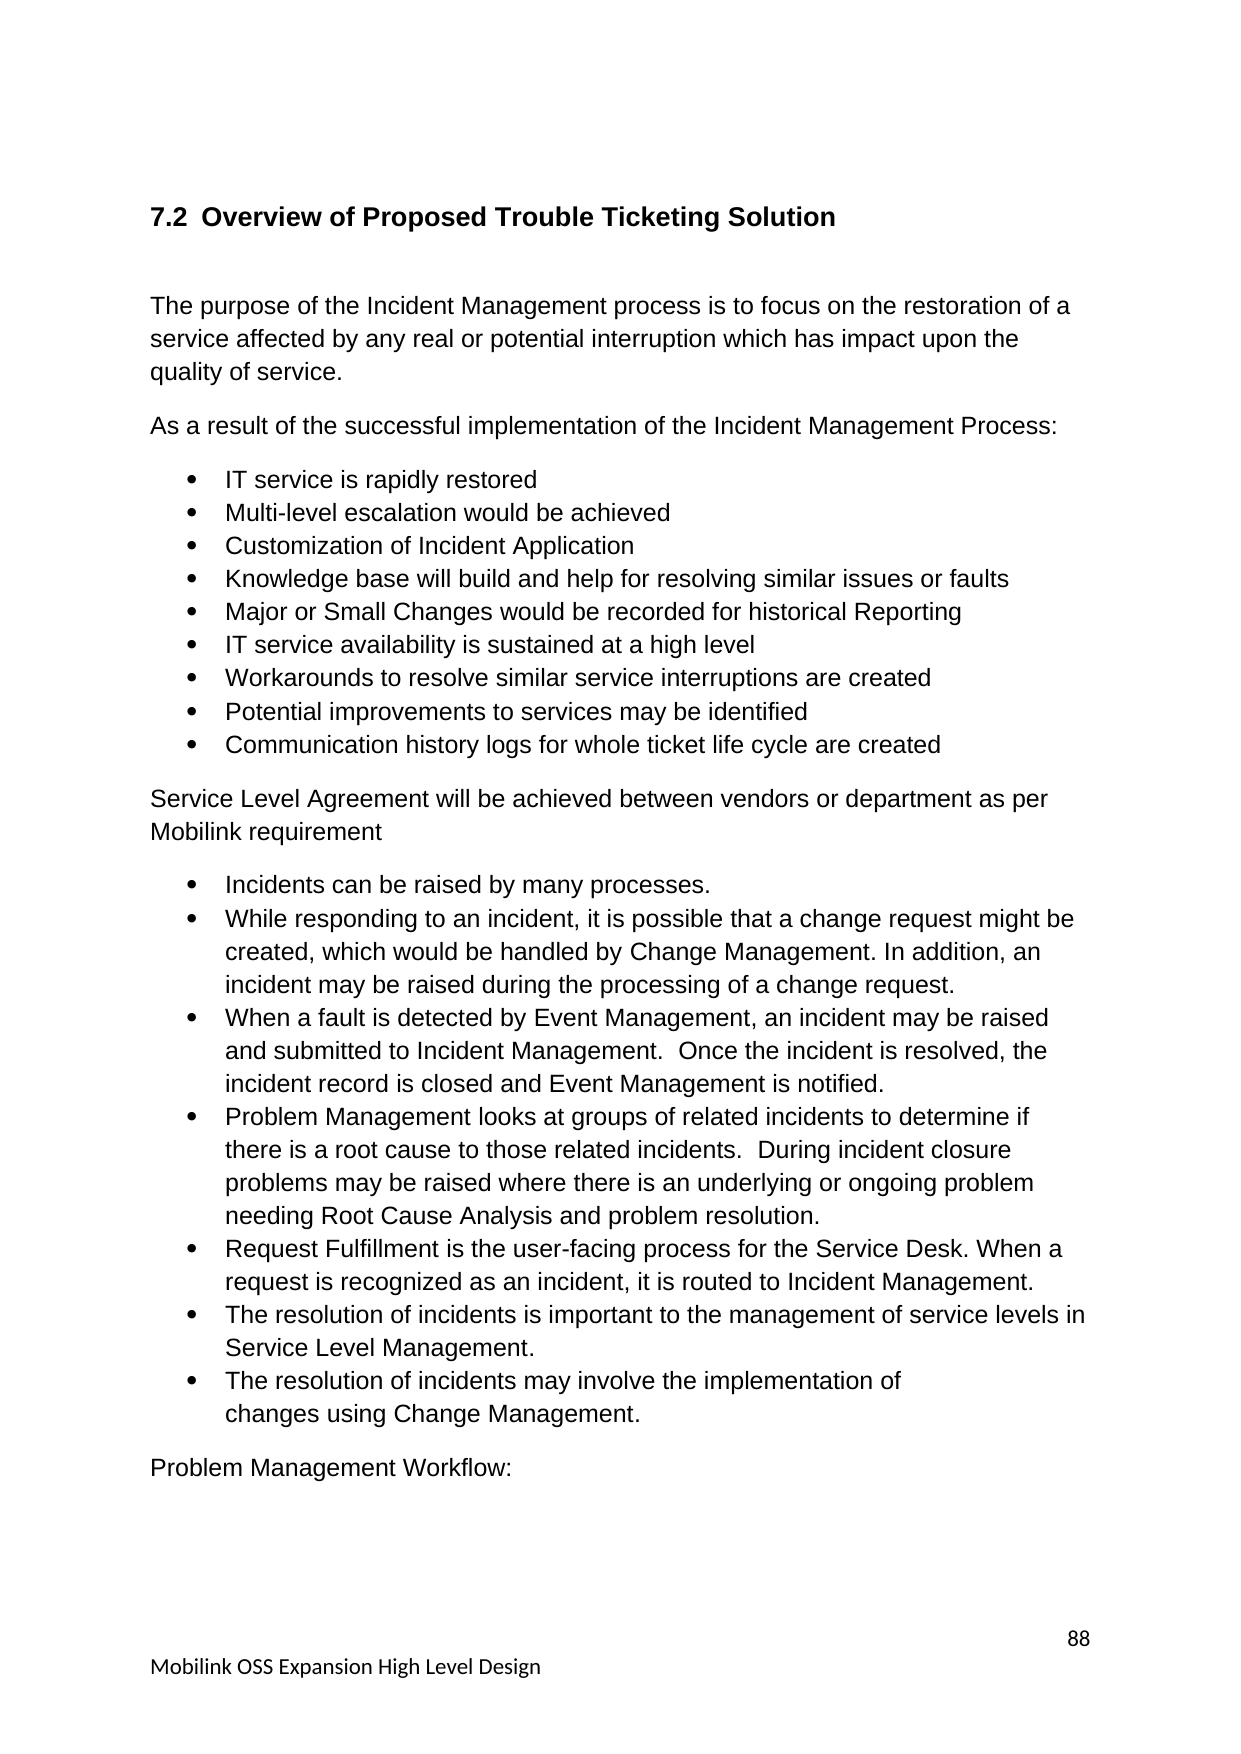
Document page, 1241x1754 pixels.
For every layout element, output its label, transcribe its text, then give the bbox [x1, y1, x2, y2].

list IT service is rapidly restored [187, 464, 1090, 493]
list Multi-level escalation would be achieved [187, 498, 1090, 527]
text As a result of the successful implementation of the Incident Management Process: [150, 411, 1090, 439]
list Communication history logs for whole ticket life cycle are created [187, 729, 1090, 758]
list Knowledge base will build and help for resolving similar issues or faults [187, 564, 1090, 593]
text Problem Management Workflow: [150, 1453, 1090, 1482]
list The resolution of incidents may involve the implementation of changes using Change Management. [187, 1366, 1090, 1428]
list Major or Small Changes would be recorded for historical Reporting [187, 597, 1090, 626]
list Potential improvements to services may be identified [187, 696, 1090, 725]
list The resolution of incidents is important to the management of service levels in Service Level Management. [187, 1300, 1090, 1362]
list Problem Management looks at groups of related incidents to determine if there is a root cause to those related incidents. During incident closure problems may be raised where there is an underlying or ongoing problem needing Root Cause Analysis and problem resolution. [187, 1102, 1090, 1230]
subtitle Overview of Proposed Trouble Ticketing Solution [150, 201, 1090, 232]
list While responding to an incident, it is possible that a change request might be created, which would be handled by Change Management. In addition, an incident may be raised during the processing of a change request. [187, 903, 1090, 998]
list IT service availability is sustained at a high level [187, 630, 1090, 659]
text The purpose of the Incident Management process is to focus on the restoration of a service affected by any real or potential interruption which has impact upon the quality of service. [150, 291, 1090, 386]
list Request Fulfillment is the user-facing process for the Service Desk. When a request is recognized as an incident, it is routed to Incident Management. [187, 1234, 1090, 1296]
list Incidents can be raised by many processes. [187, 870, 1090, 899]
list When a fault is detected by Event Management, an incident may be raised and submitted to Incident Management. Once the incident is resolved, the incident record is closed and Event Management is notified. [187, 1003, 1090, 1098]
list Workarounds to resolve similar service interruptions are created [187, 663, 1090, 692]
text Service Level Agreement will be achieved between vendors or department as per Mobilink requirement [150, 783, 1090, 845]
list Customization of Incident Application [187, 531, 1090, 560]
